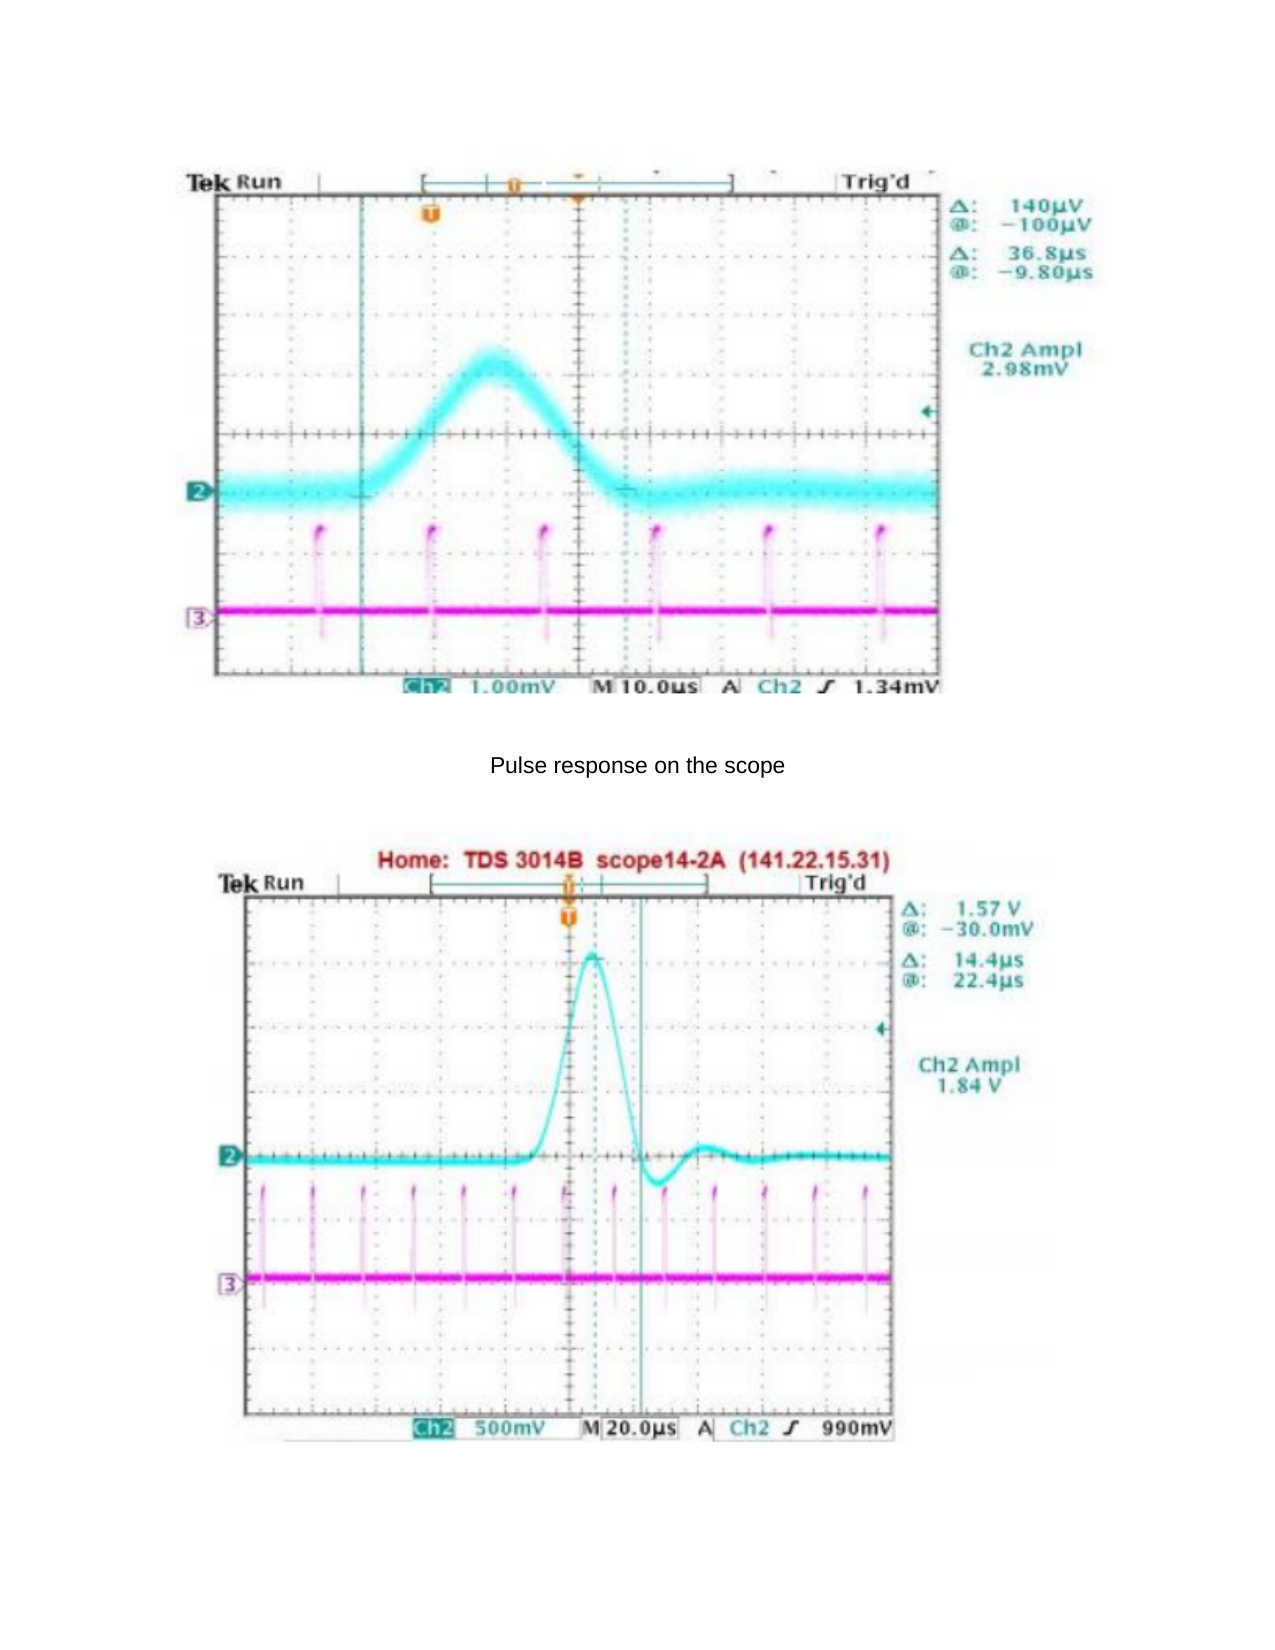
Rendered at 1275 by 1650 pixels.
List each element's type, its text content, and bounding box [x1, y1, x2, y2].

picture [150, 812, 1064, 1500]
text Pulse response on the scope [150, 752, 1125, 778]
picture [150, 150, 1125, 748]
